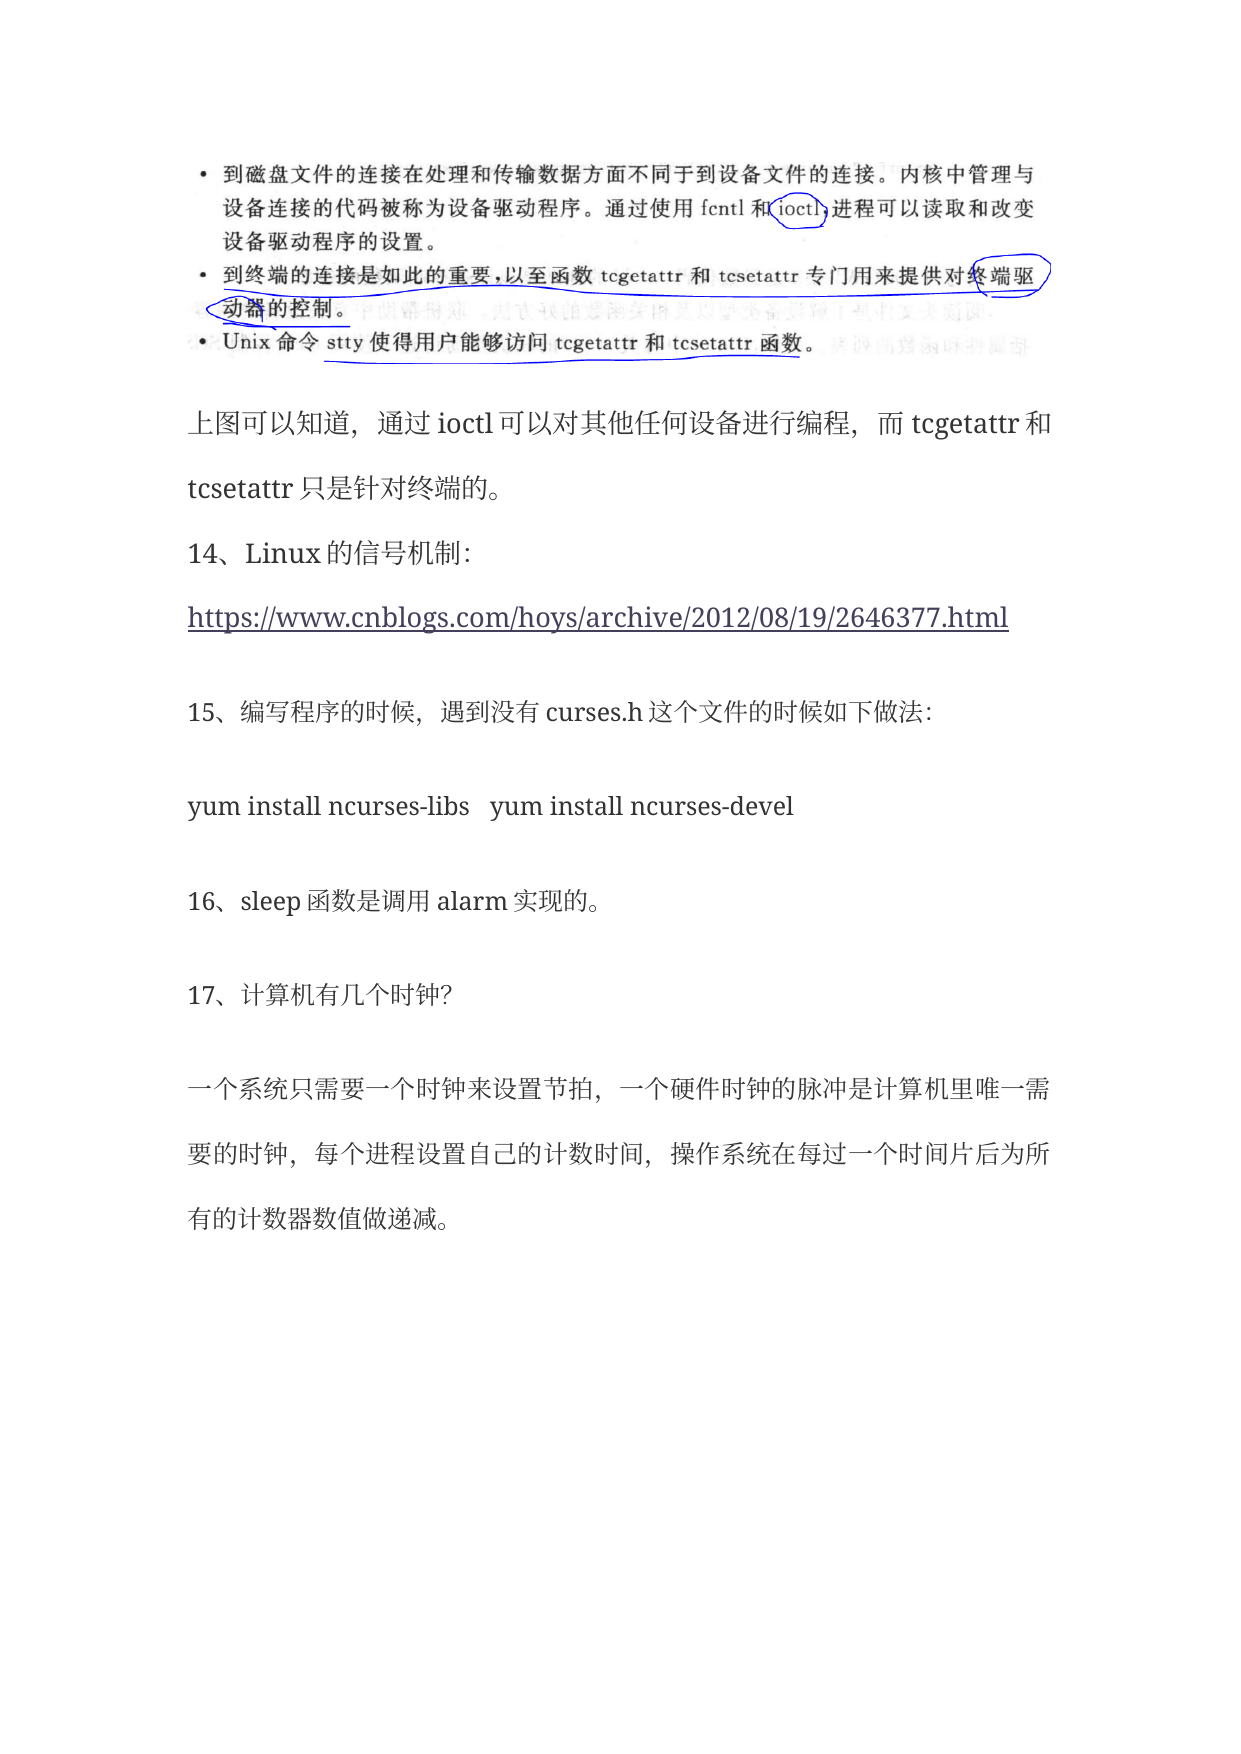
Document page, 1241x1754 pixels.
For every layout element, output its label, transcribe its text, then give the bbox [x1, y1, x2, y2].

text 17、计算机有几个时钟？ [187, 961, 1053, 1026]
list https://www.cnblogs.com/hoys/archive/2012/08/19/2646377.html [187, 584, 1053, 649]
list Linux的信号机制： [187, 519, 1053, 584]
text 15、编写程序的时候，遇到没有curses.h这个文件的时候如下做法： [187, 679, 1053, 744]
text yum install ncurses-libs yum install ncurses-devel [187, 773, 1053, 838]
text 一个系统只需要一个时钟来设置节拍，一个硬件时钟的脉冲是计算机里唯一需要的时钟，每个进程设置自己的计数时间，操作系统在每过一个时间片后为所有的计数器数值做递减。 [187, 1055, 1053, 1250]
list 上图可以知道，通过ioctl可以对其他任何设备进行编程，而tcgetattr和tcsetattr只是针对终端的。 [187, 389, 1053, 519]
picture [187, 162, 1051, 364]
text 16、sleep函数是调用alarm实现的。 [187, 867, 1053, 932]
